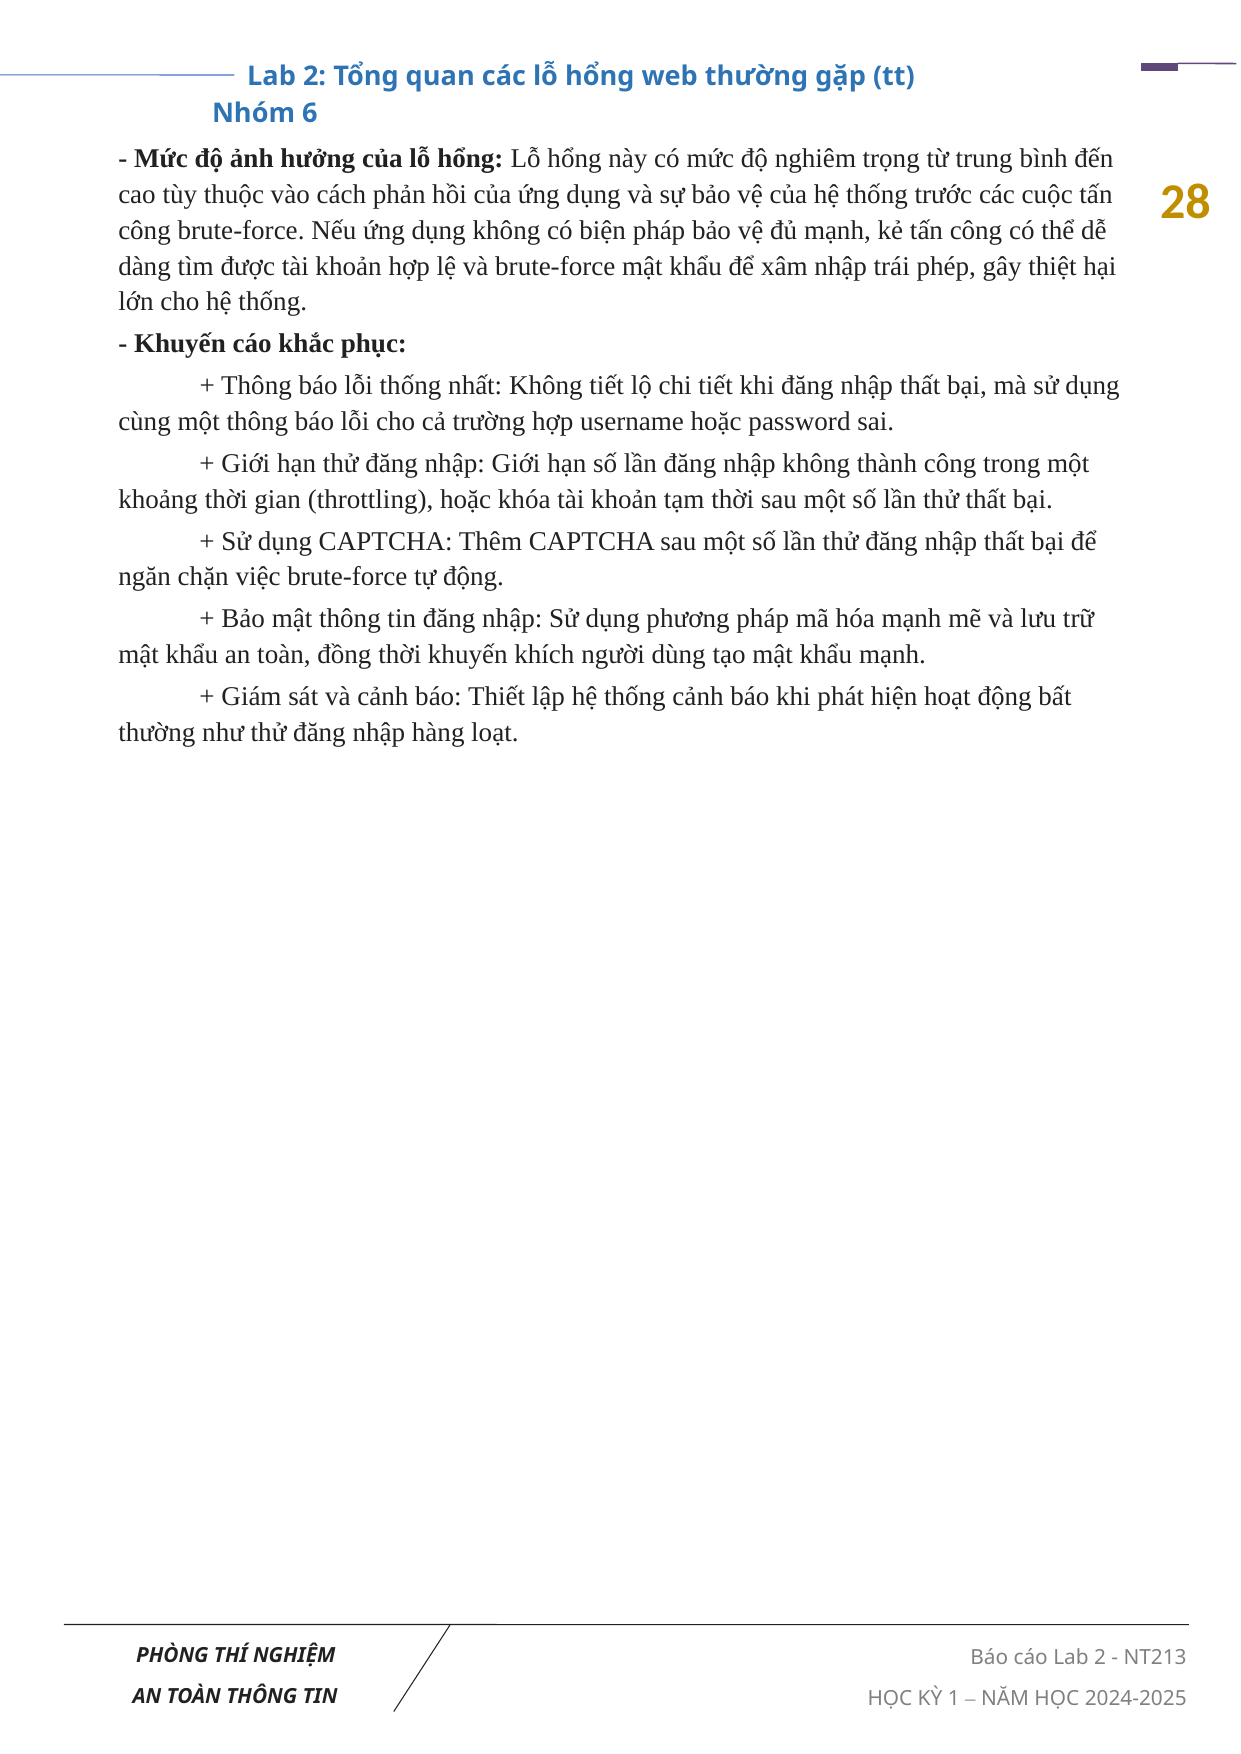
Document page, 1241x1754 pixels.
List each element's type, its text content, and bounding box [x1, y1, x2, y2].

text + Bảo mật thông tin đăng nhập: Sử dụng phương pháp mã hóa mạnh mẽ và lưu trữ mật khẩu an toàn, đồng thời khuyến khích người dùng tạo mật khẩu mạnh. [118, 602, 1122, 669]
text - Khuyến cáo khắc phục: [118, 327, 1122, 358]
text + Giám sát và cảnh báo: Thiết lập hệ thống cảnh báo khi phát hiện hoạt động bất thường như thử đăng nhập hàng loạt. [118, 680, 1122, 747]
text + Thông báo lỗi thống nhất: Không tiết lộ chi tiết khi đăng nhập thất bại, mà sử dụng cùng một thông báo lỗi cho cả trường hợp username hoặc password sai. [118, 369, 1122, 436]
text + Giới hạn thử đăng nhập: Giới hạn số lần đăng nhập không thành công trong một khoảng thời gian (throttling), hoặc khóa tài khoản tạm thời sau một số lần thử thất bại. [118, 447, 1122, 514]
text - Mức độ ảnh hưởng của lỗ hổng: Lỗ hổng này có mức độ nghiêm trọng từ trung bình đến cao tùy thuộc vào cách phản hồi của ứng dụng và sự bảo vệ của hệ thống trước các cuộc tấn công brute-force. Nếu ứng dụng không có biện pháp bảo vệ đủ mạnh, kẻ tấn công có thể dễ dàng tìm được tài khoản hợp lệ và brute-force mật khẩu để xâm nhập trái phép, gây thiệt hại lớn cho hệ thống. [118, 142, 1122, 316]
text + Sử dụng CAPTCHA: Thêm CAPTCHA sau một số lần thử đăng nhập thất bại để ngăn chặn việc brute-force tự động. [118, 525, 1122, 592]
